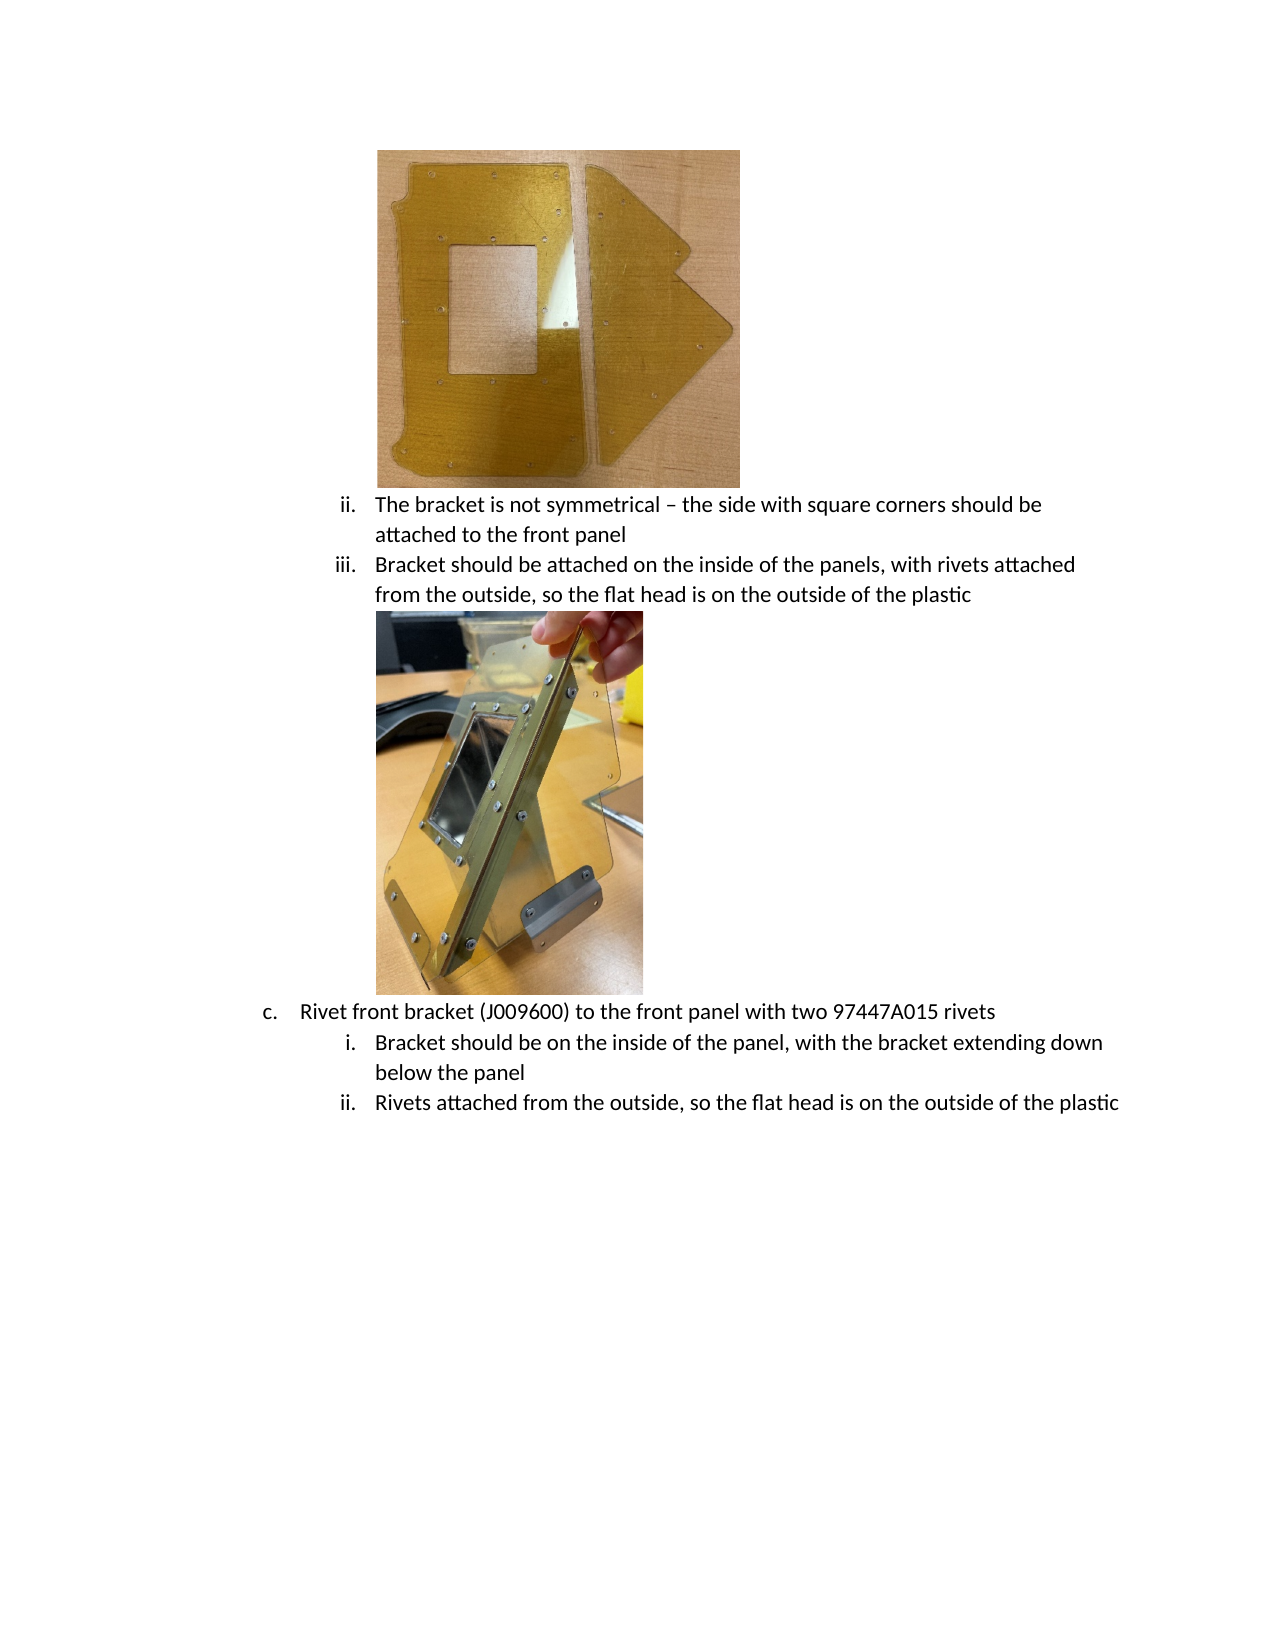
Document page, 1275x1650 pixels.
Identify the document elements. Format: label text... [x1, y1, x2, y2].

list Bracket should be attached on the inside of the panels, with rivets attached from the outside, so the flat head is on the outside of the plastic [356, 550, 1125, 608]
list Bracket should be on the inside of the panel, with the bracket extending down below the panel [356, 1028, 1125, 1086]
picture [377, 150, 740, 488]
list The bracket is not symmetrical – the side with square corners should be attached to the front panel [356, 490, 1125, 548]
list Rivet front bracket (J009600) to the front panel with two 97447A015 rivets [262, 997, 1125, 1025]
picture [376, 611, 644, 995]
list Rivets attached from the outside, so the flat head is on the outside of the plastic [356, 1088, 1125, 1146]
